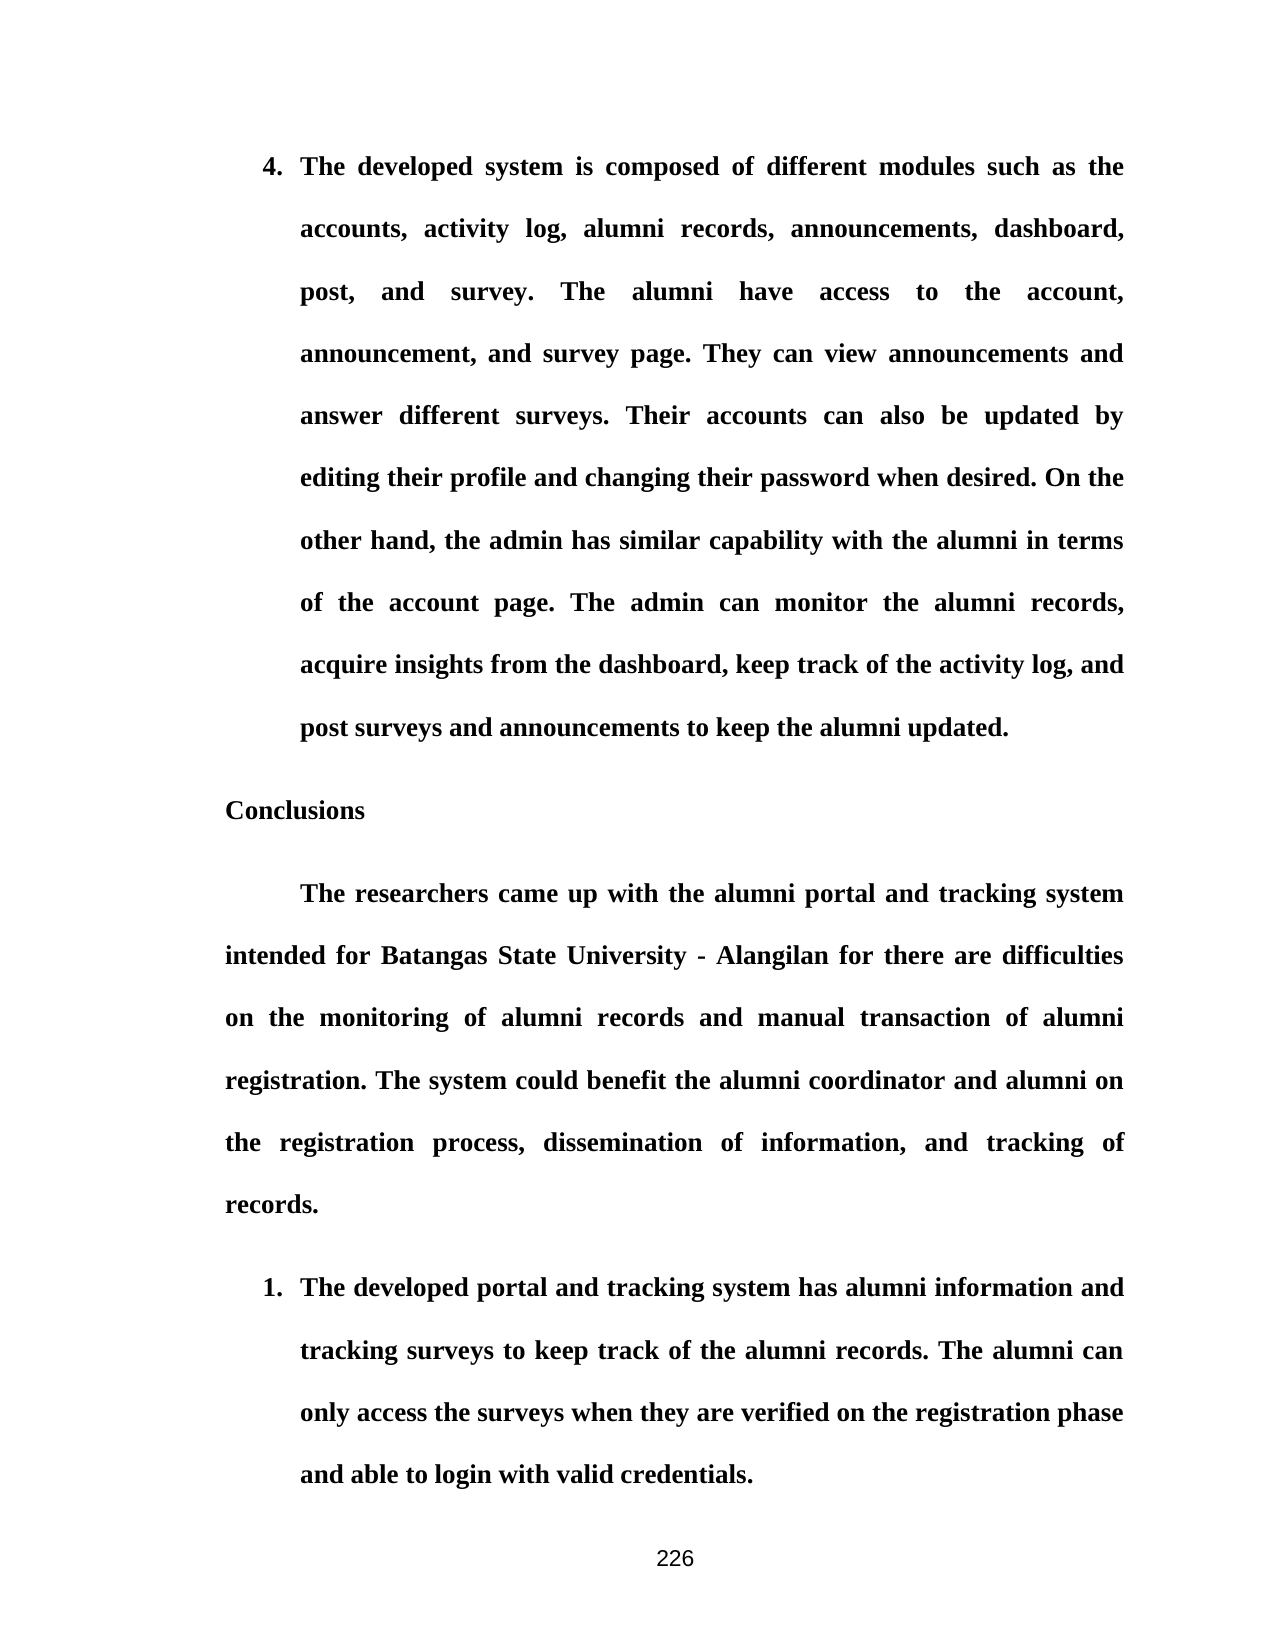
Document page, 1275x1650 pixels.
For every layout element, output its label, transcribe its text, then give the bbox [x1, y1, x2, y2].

list The developed portal and tracking system has alumni information and tracking surveys to keep track of the alumni records. The alumni can only access the surveys when they are verified on the registration phase and able to login with valid credentials. [262, 1271, 1125, 1489]
text Conclusions [225, 794, 1125, 825]
list The developed system is composed of different modules such as the accounts, activity log, alumni records, announcements, dashboard, post, and survey. The alumni have access to the account, announcement, and survey page. They can view announcements and answer different surveys. Their accounts can also be updated by editing their profile and changing their password when desired. On the other hand, the admin has similar capability with the alumni in terms of the account page. The admin can monitor the alumni records, acquire insights from the dashboard, keep track of the activity log, and post surveys and announcements to keep the alumni updated. [262, 150, 1125, 742]
text The researchers came up with the alumni portal and tracking system intended for Batangas State University - Alangilan for there are difficulties on the monitoring of alumni records and manual transaction of alumni registration. The system could benefit the alumni coordinator and alumni on the registration process, dissemination of information, and tracking of records. [225, 877, 1125, 1219]
